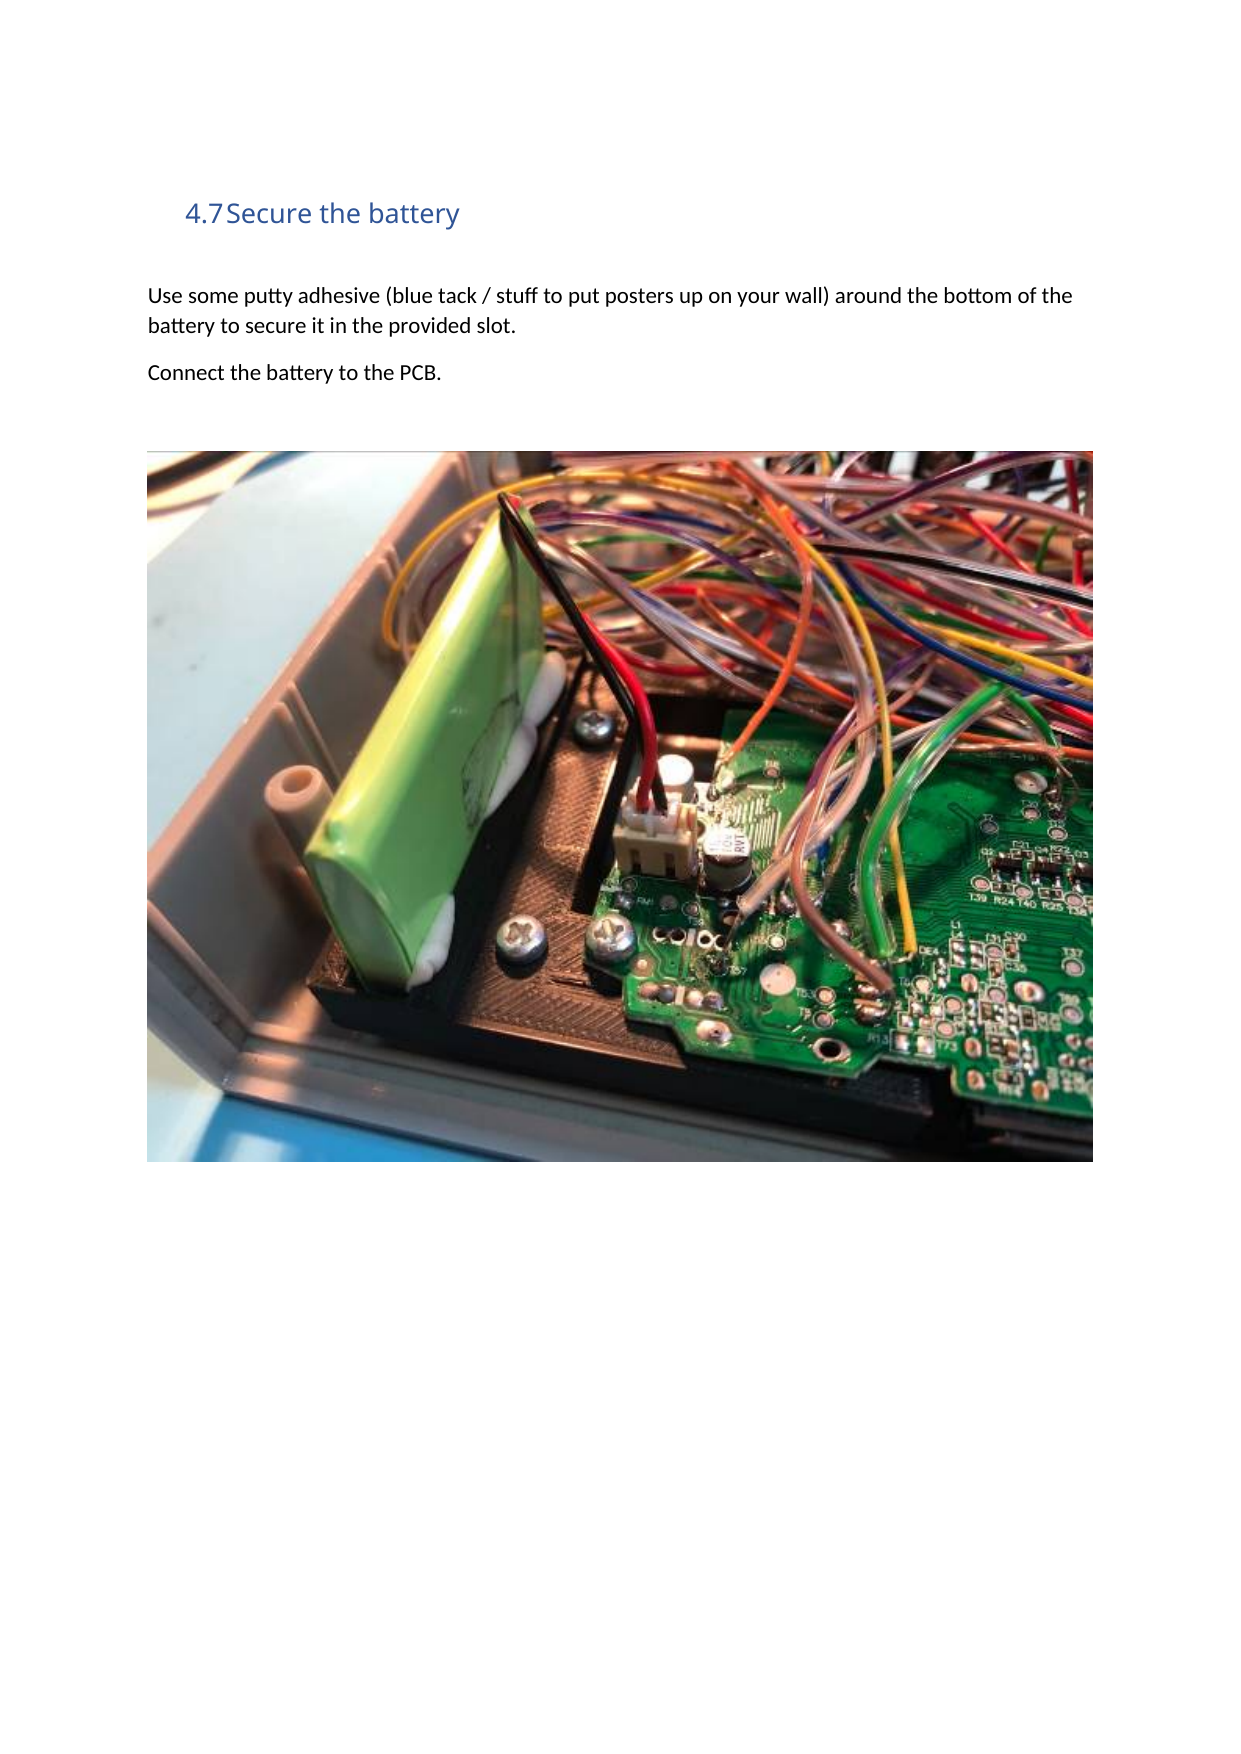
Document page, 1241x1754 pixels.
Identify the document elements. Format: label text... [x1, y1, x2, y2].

text Use some putty adhesive (blue tack / stuff to put posters up on your wall) around the bottom of the battery to secure it in the provided slot. [148, 281, 1093, 339]
subtitle Secure the battery [185, 194, 1093, 231]
text Connect the battery to the PCB. [148, 358, 1093, 386]
picture [147, 451, 1093, 1162]
